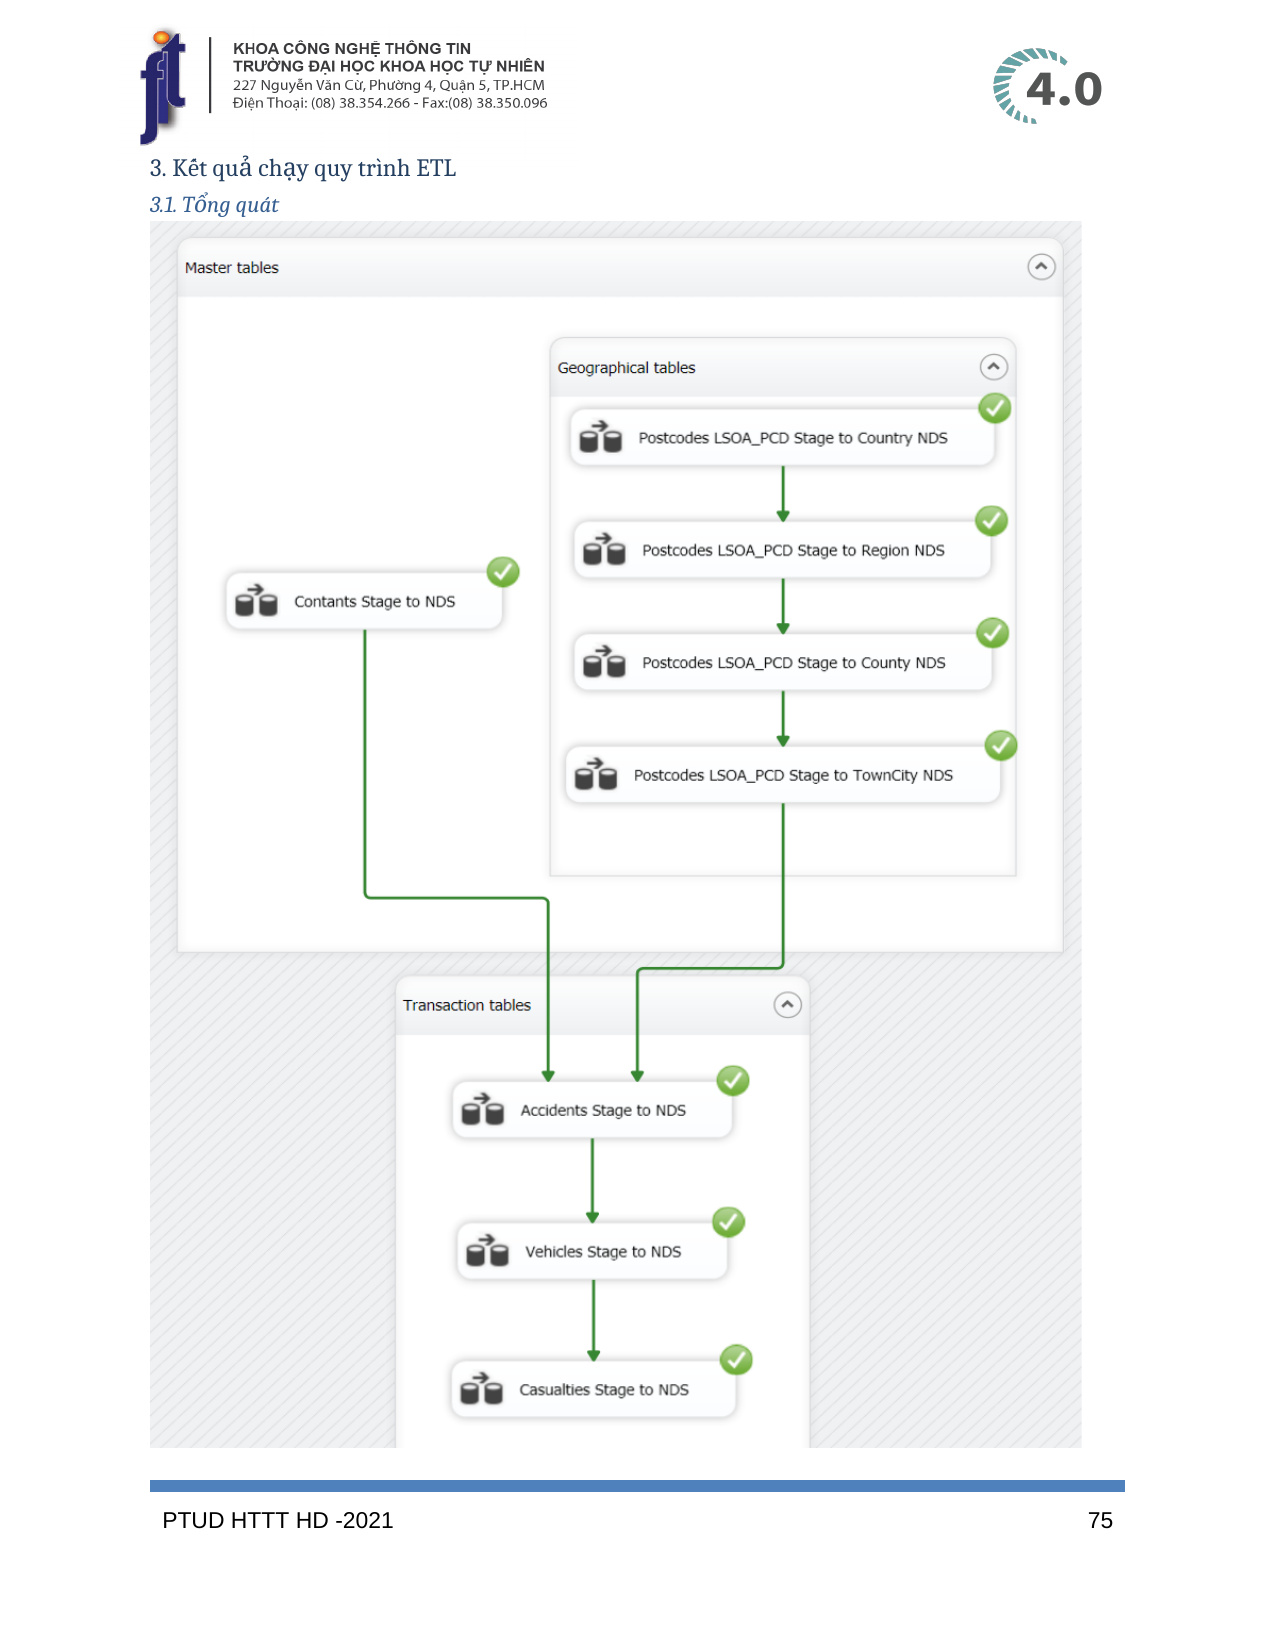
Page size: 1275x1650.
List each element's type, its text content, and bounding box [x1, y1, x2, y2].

picture [117, 21, 580, 167]
picture [150, 221, 1082, 1448]
subtitle 3. Kết quả chạy quy trình ETL [150, 154, 1125, 183]
picture [985, 41, 1108, 127]
subtitle 3.1. Tổng quát [150, 191, 1125, 218]
